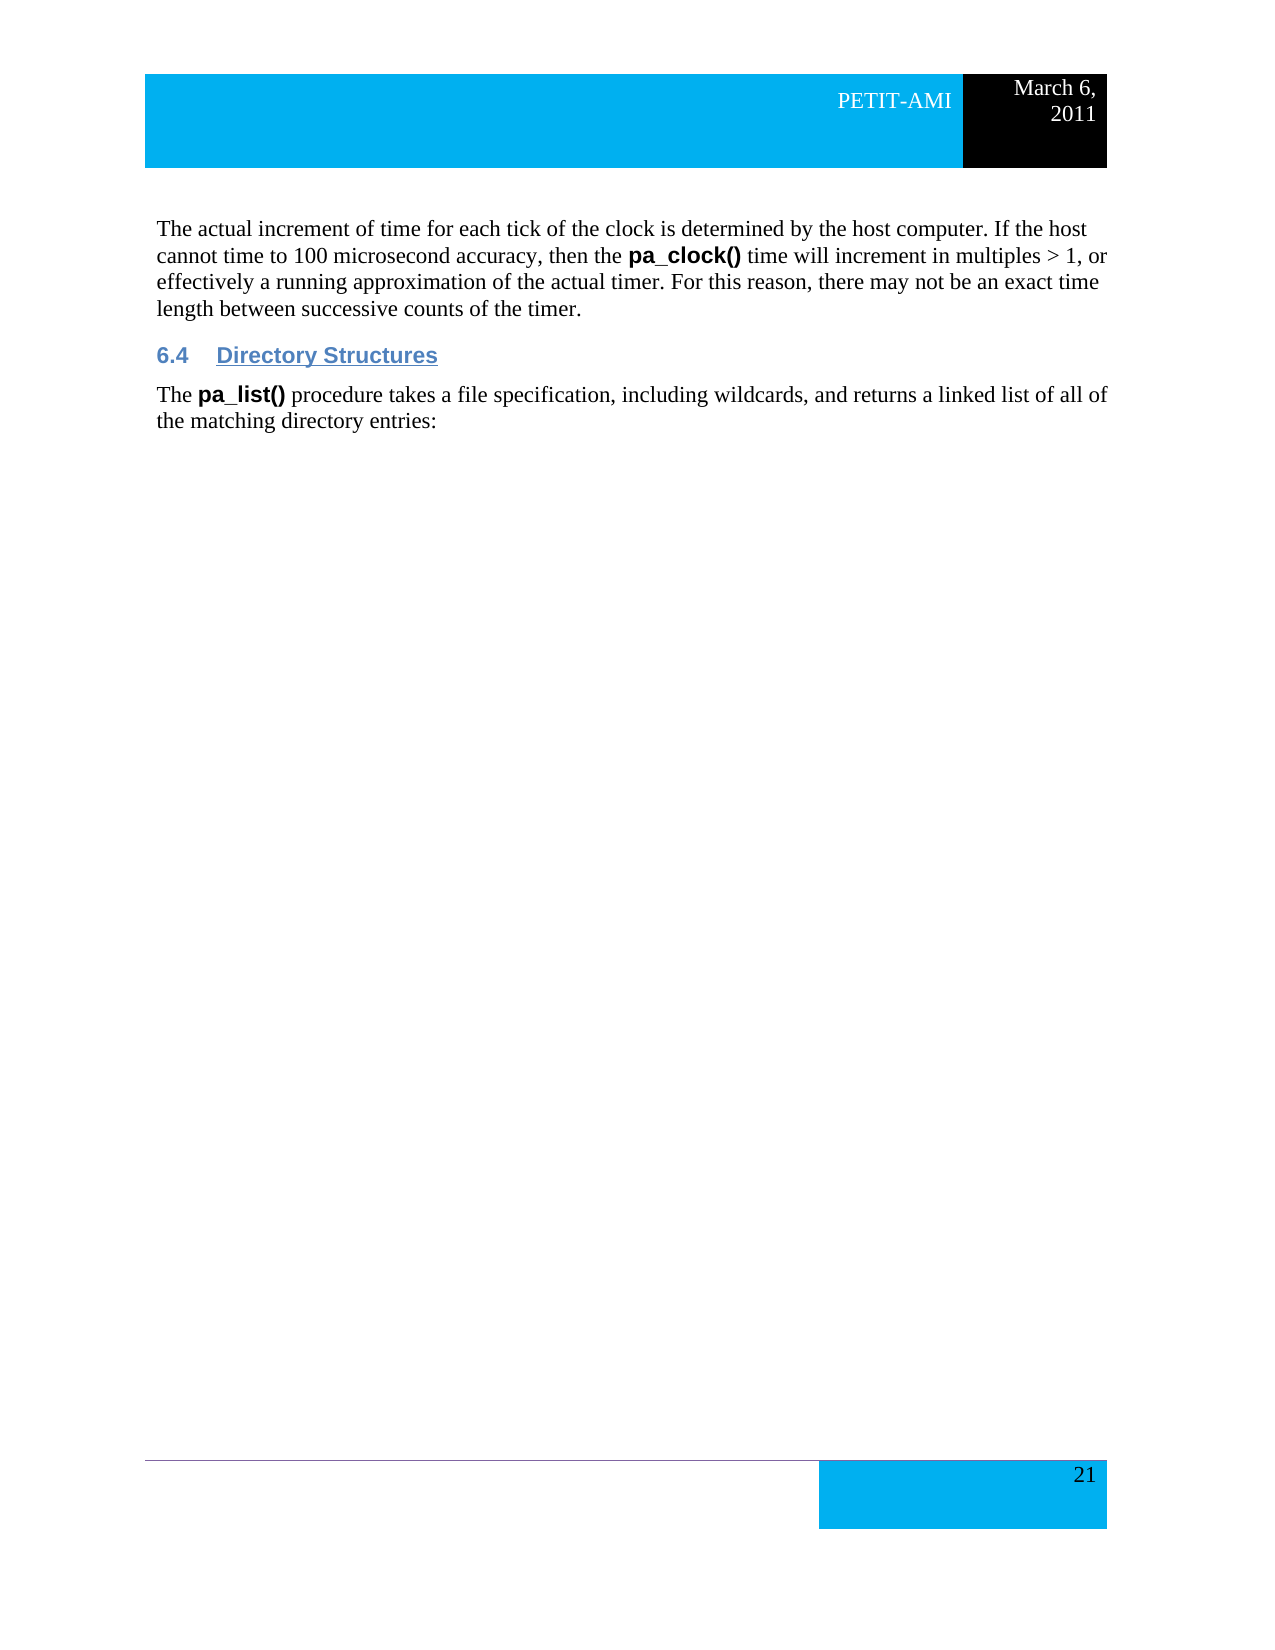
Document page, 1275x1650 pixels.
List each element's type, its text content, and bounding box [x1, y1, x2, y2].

text The actual increment of time for each tick of the clock is determined by the host computer. If the host cannot time to 100 microsecond accuracy, then the pa_clock() time will increment in multiples > 1, or effectively a running approximation of the actual timer. For this reason, there may not be an exact time length between successive counts of the timer. [156, 215, 1118, 321]
subtitle Directory Structures [156, 342, 1118, 368]
text The pa_list() procedure takes a file specification, including wildcards, and returns a linked list of all of the matching directory entries: [156, 381, 1118, 433]
